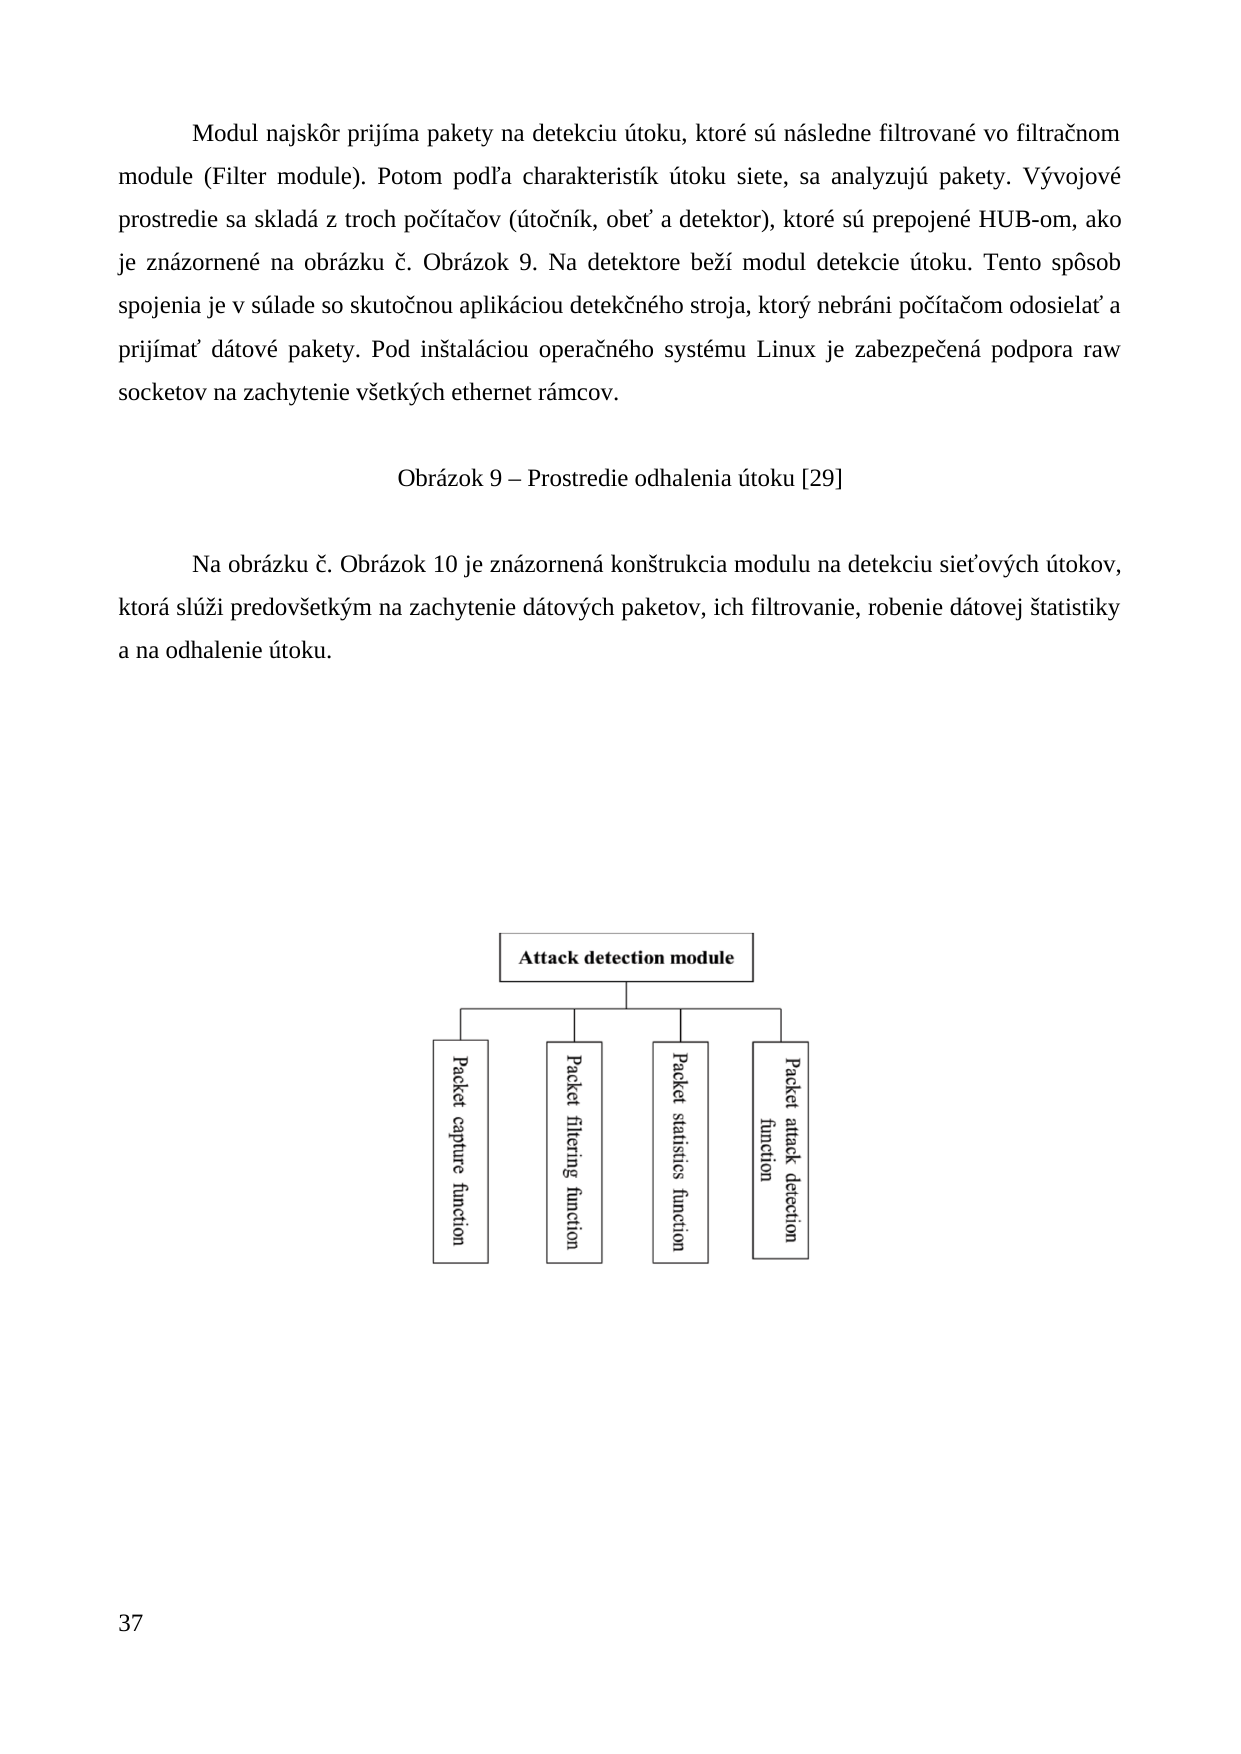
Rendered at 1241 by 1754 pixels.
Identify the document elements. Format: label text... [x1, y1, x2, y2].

text Modul najskôr prijíma pakety na detekciu útoku, ktoré sú následne filtrované vo filtračnom module (Filter module). Potom podľa charakteristík útoku siete, sa analyzujú pakety. Vývojové prostredie sa skladá z troch počítačov (útočník, obeť a detektor), ktoré sú prepojené HUB-om, ako je znázornené na obrázku č. 9. Na detektore beží modul detekcie útoku. Tento spôsob spojenia je v súlade so skutočnou aplikáciou detekčného stroja, ktorý nebráni počítačom odosielať a prijímať dátové pakety. Pod inštaláciou operačného systému Linux je zabezpečená podpora raw socketov na zachytenie všetkých ethernet rámcov. [118, 118, 1122, 406]
picture [427, 930, 813, 1265]
text Na obrázku č. 10 je znázornená konštrukcia modulu na detekciu sieťových útokov, ktorá slúži predovšetkým na zachytenie dátových paketov, ich filtrovanie, robenie dátovej štatistiky a na odhalenie útoku. [118, 549, 1122, 664]
